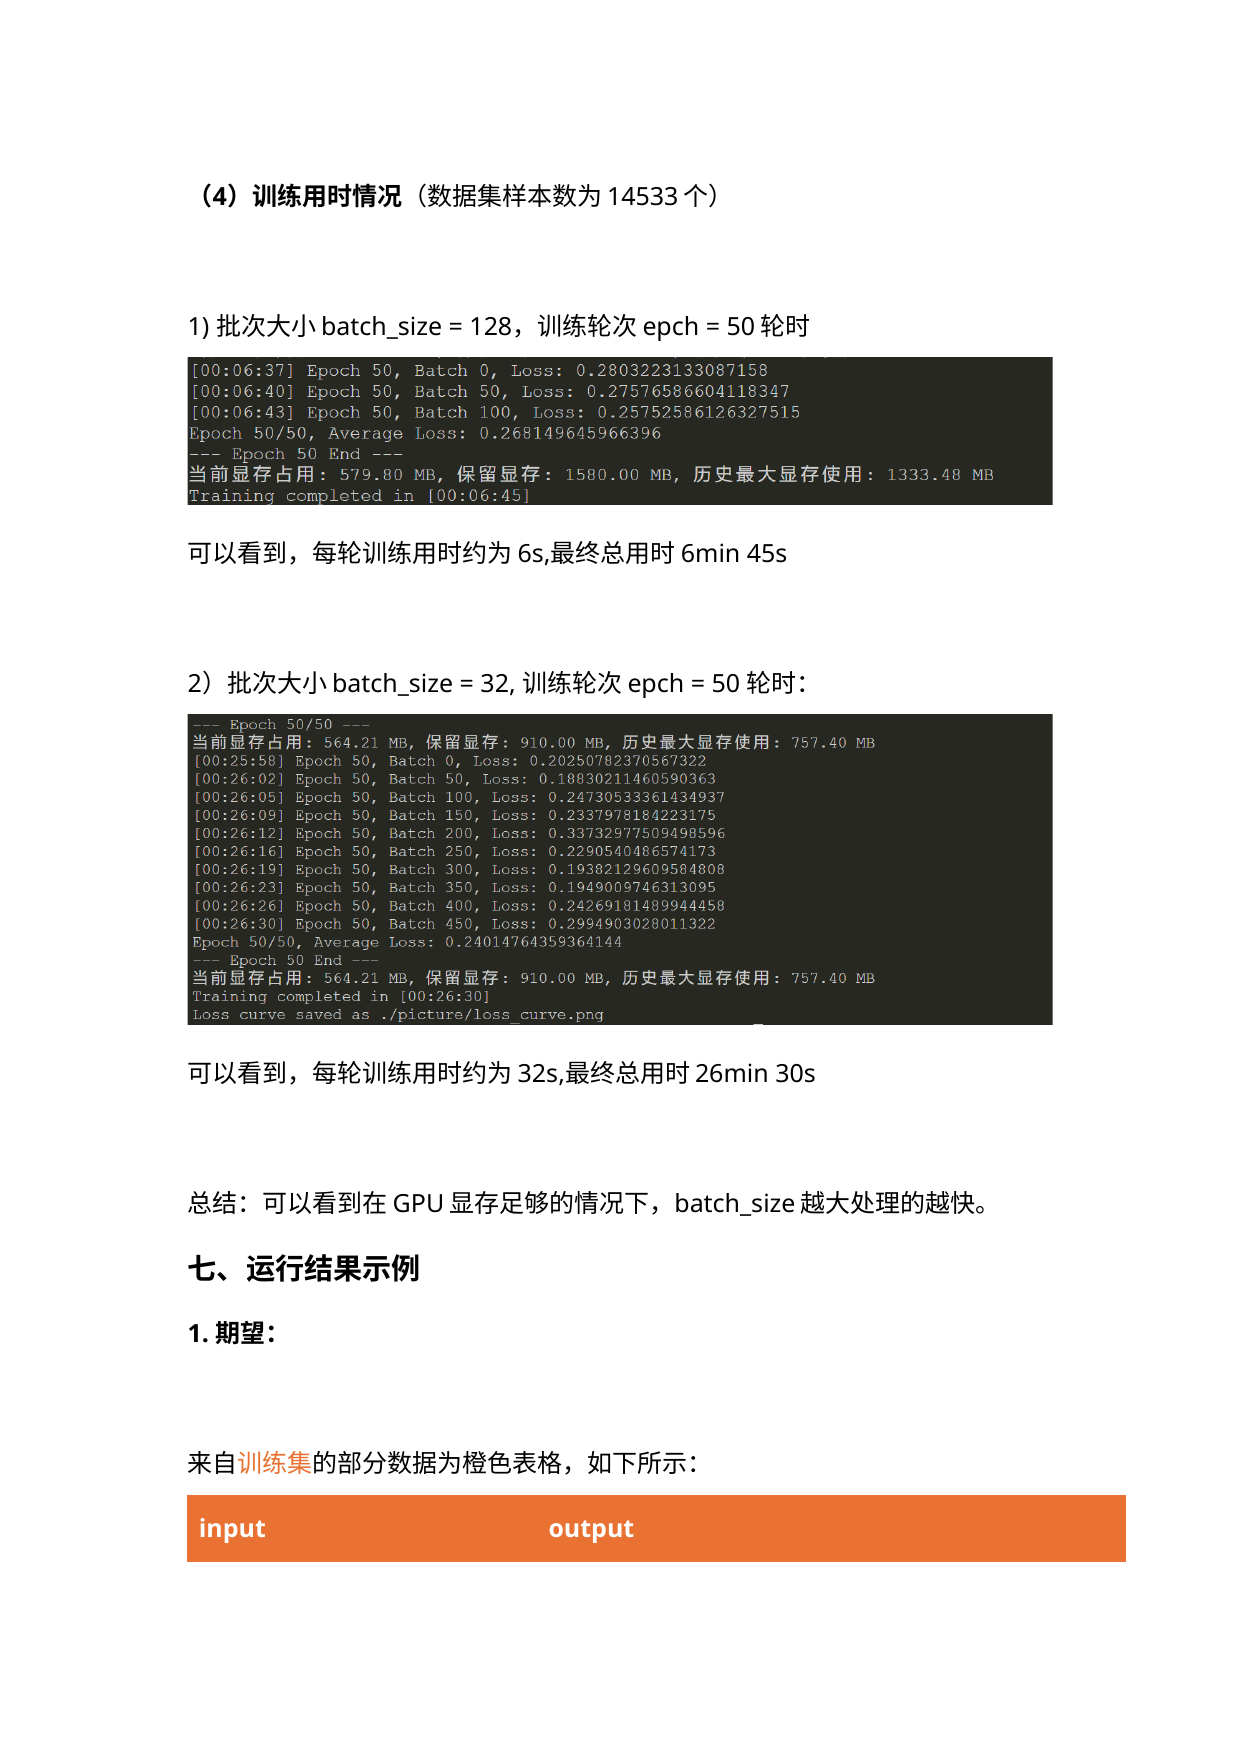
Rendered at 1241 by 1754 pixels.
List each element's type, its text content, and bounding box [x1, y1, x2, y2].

text 可以看到，每轮训练用时约为6s,最终总用时6min 45s [187, 519, 1053, 584]
text 来自训练集的部分数据为橙色表格，如下所示： [187, 1429, 1053, 1494]
picture [187, 714, 1053, 1025]
text 2）批次大小batch_size = 32, 训练轮次epch = 50 轮时： [187, 649, 1053, 714]
picture [187, 357, 1053, 505]
text 总结：可以看到在GPU显存足够的情况下，batch_size越大处理的越快。 [187, 1169, 1053, 1234]
table_header input [188, 1496, 537, 1561]
text 七、运行结果示例 [187, 1234, 1053, 1299]
text 1. 期望： [187, 1299, 1053, 1364]
text （4）训练用时情况（数据集样本数为14533个） [187, 162, 1053, 227]
text 可以看到，每轮训练用时约为32s,最终总用时26min 30s [187, 1039, 1053, 1104]
text 1) 批次大小batch_size = 128，训练轮次epch = 50轮时 [187, 292, 1053, 357]
table_header output [538, 1496, 1124, 1561]
